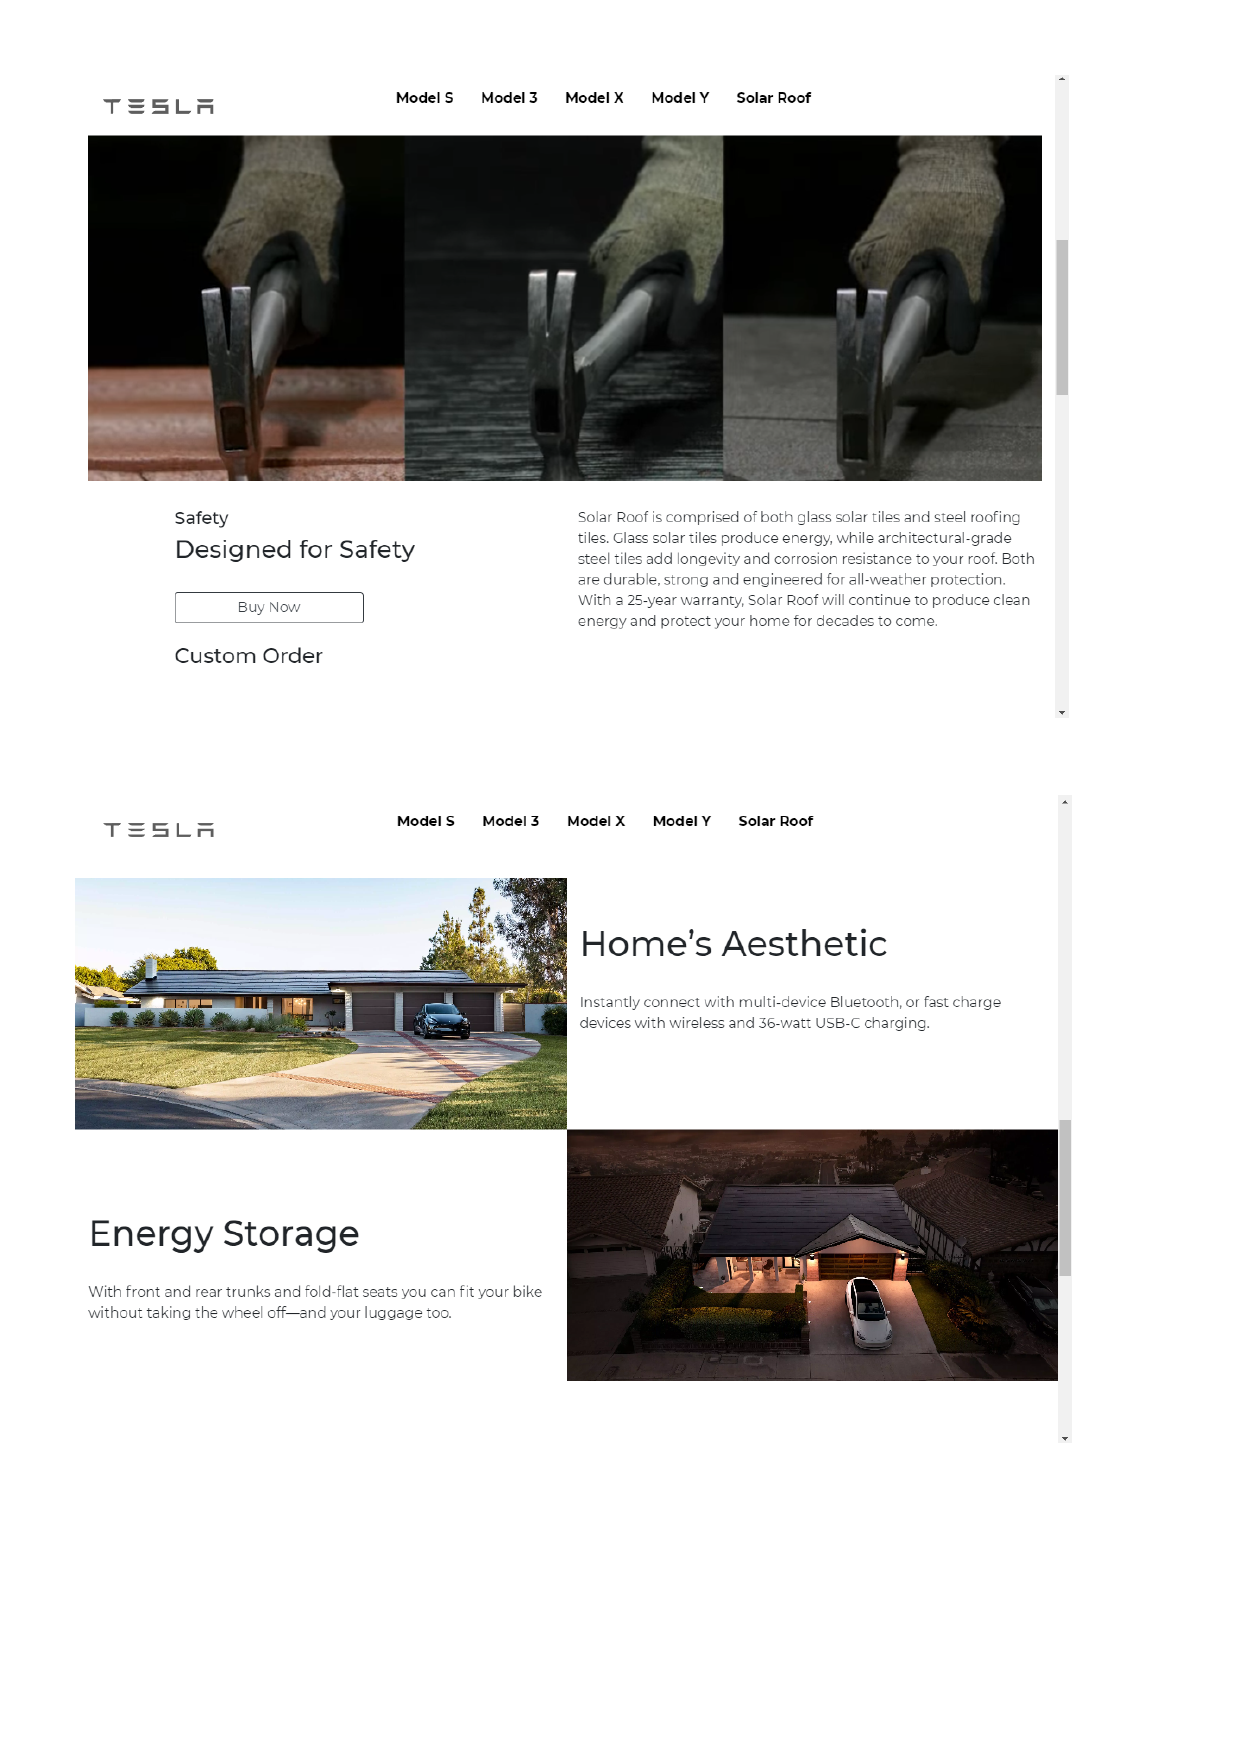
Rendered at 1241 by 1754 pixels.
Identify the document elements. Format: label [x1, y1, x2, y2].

picture [75, 75, 1069, 718]
picture [75, 795, 1072, 1443]
